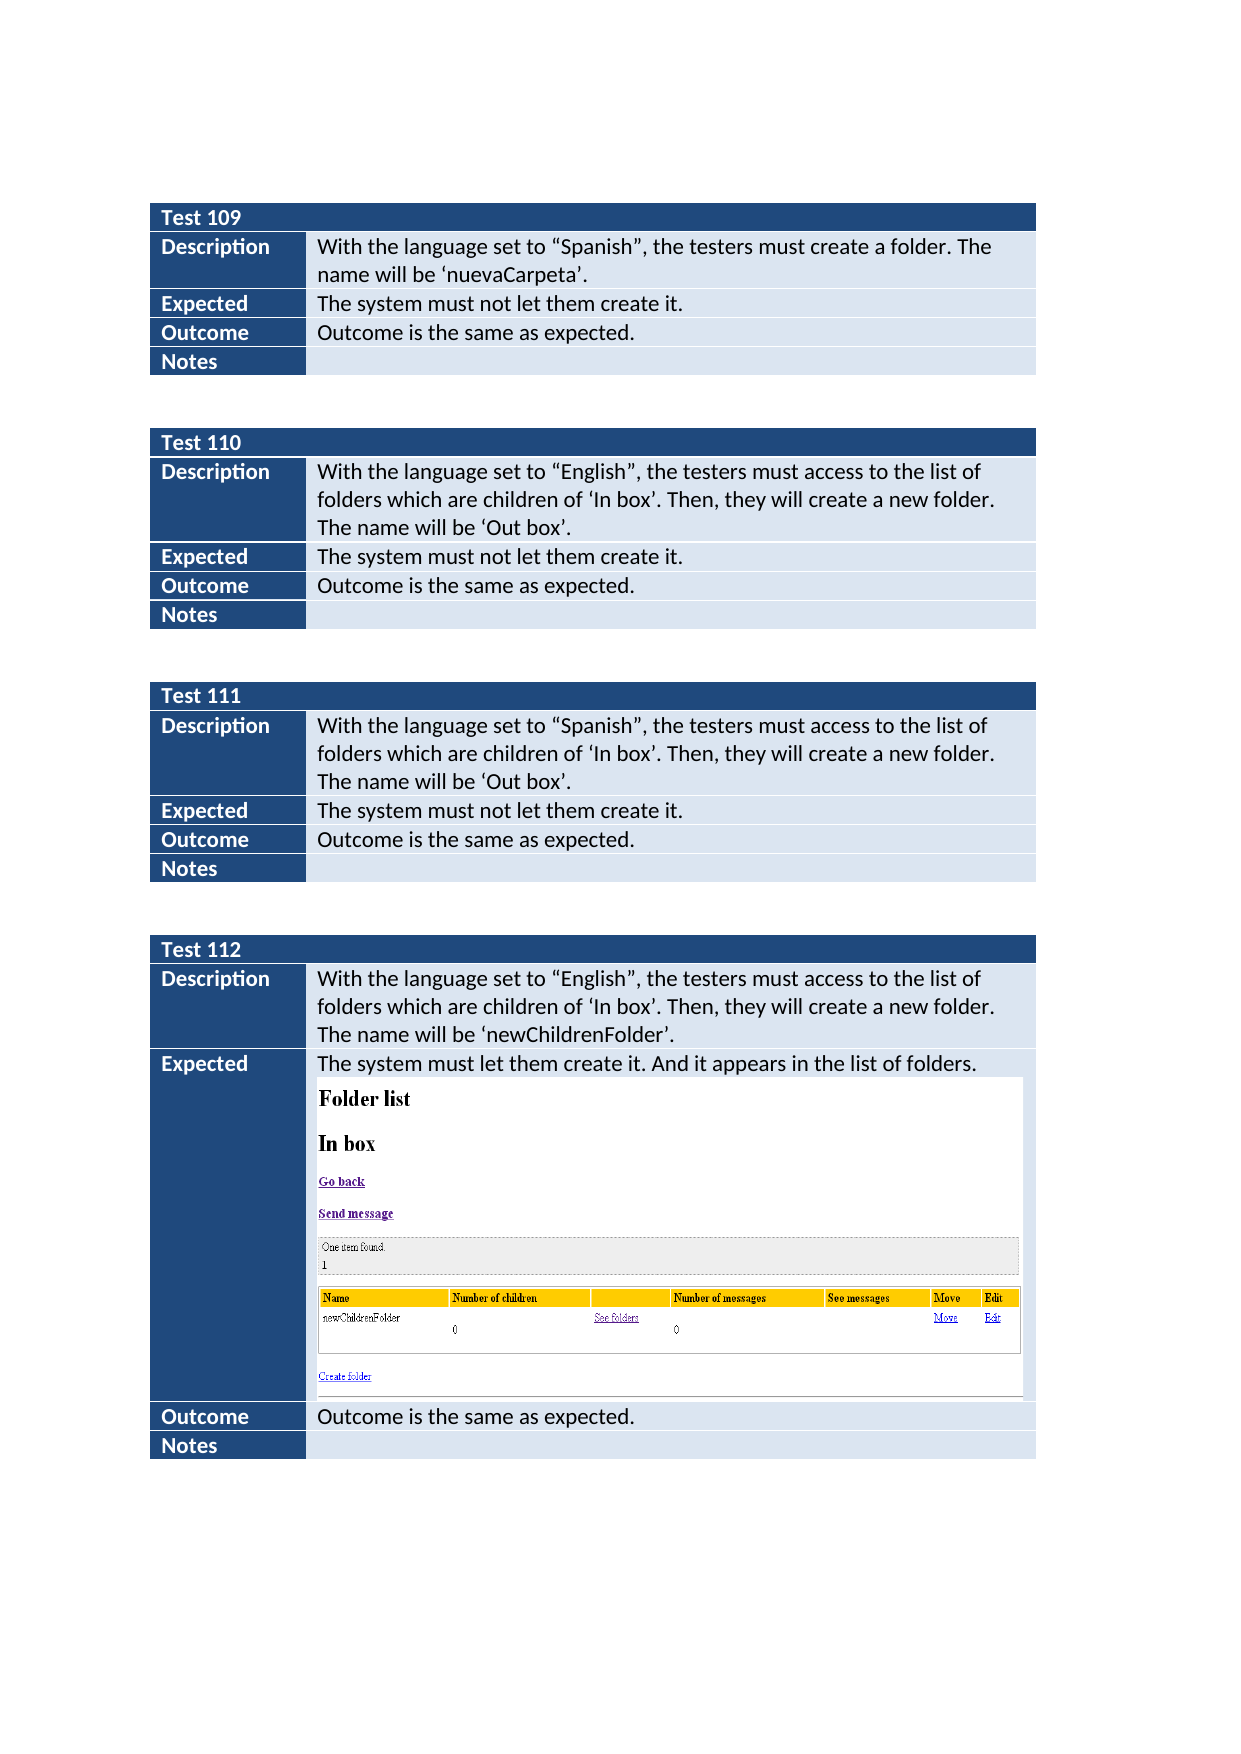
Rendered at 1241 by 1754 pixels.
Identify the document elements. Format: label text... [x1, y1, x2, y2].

table_cell Expected [150, 1049, 306, 1401]
table_cell Notes [150, 854, 306, 882]
table_cell Notes [150, 347, 306, 375]
table_cell The system must not let them create it. [306, 543, 1036, 571]
table_cell Outcome [150, 318, 306, 346]
table_cell [306, 347, 1036, 375]
table_cell The system must let them create it. And it appears in the list of folders. [306, 1049, 1036, 1401]
table_cell Outcome is the same as expected. [306, 1402, 1036, 1430]
table_cell With the language set to “English”, the testers must access to the list of folders which are children of ‘In box’. Then, they will create a new folder. The name will be ‘Out box’. [306, 458, 1036, 541]
table_cell Outcome [150, 572, 306, 599]
table_cell Description [150, 711, 306, 795]
table_cell Description [150, 458, 306, 541]
table_header Test 112 [150, 935, 1036, 963]
table_cell Expected [150, 796, 306, 824]
table_cell Outcome is the same as expected. [306, 825, 1036, 853]
table_cell Outcome [150, 825, 306, 853]
table_cell The system must not let them create it. [306, 289, 1036, 317]
table_cell Outcome is the same as expected. [306, 572, 1036, 599]
table_cell Notes [150, 1431, 306, 1459]
picture [317, 1077, 1024, 1401]
table_cell The system must not let them create it. [306, 796, 1036, 824]
table_cell [306, 601, 1036, 629]
table_cell [306, 854, 1036, 882]
table_header Test 109 [150, 203, 1036, 231]
table_cell With the language set to “English”, the testers must access to the list of folders which are children of ‘In box’. Then, they will create a new folder. The name will be ‘newChildrenFolder’. [306, 964, 1036, 1048]
table_cell Expected [150, 289, 306, 317]
table_cell Description [150, 232, 306, 288]
table_cell Description [150, 964, 306, 1048]
table_cell Outcome is the same as expected. [306, 318, 1036, 346]
table_cell With the language set to “Spanish”, the testers must create a folder. The name will be ‘nuevaCarpeta’. [306, 232, 1036, 288]
table_cell Expected [150, 543, 306, 571]
table_cell Notes [150, 601, 306, 629]
table_cell With the language set to “Spanish”, the testers must access to the list of folders which are children of ‘In box’. Then, they will create a new folder. The name will be ‘Out box’. [306, 711, 1036, 795]
table_cell Outcome [150, 1402, 306, 1430]
table_header Test 111 [150, 682, 1036, 710]
table_header Test 110 [150, 428, 1036, 456]
table_cell [306, 1431, 1036, 1459]
